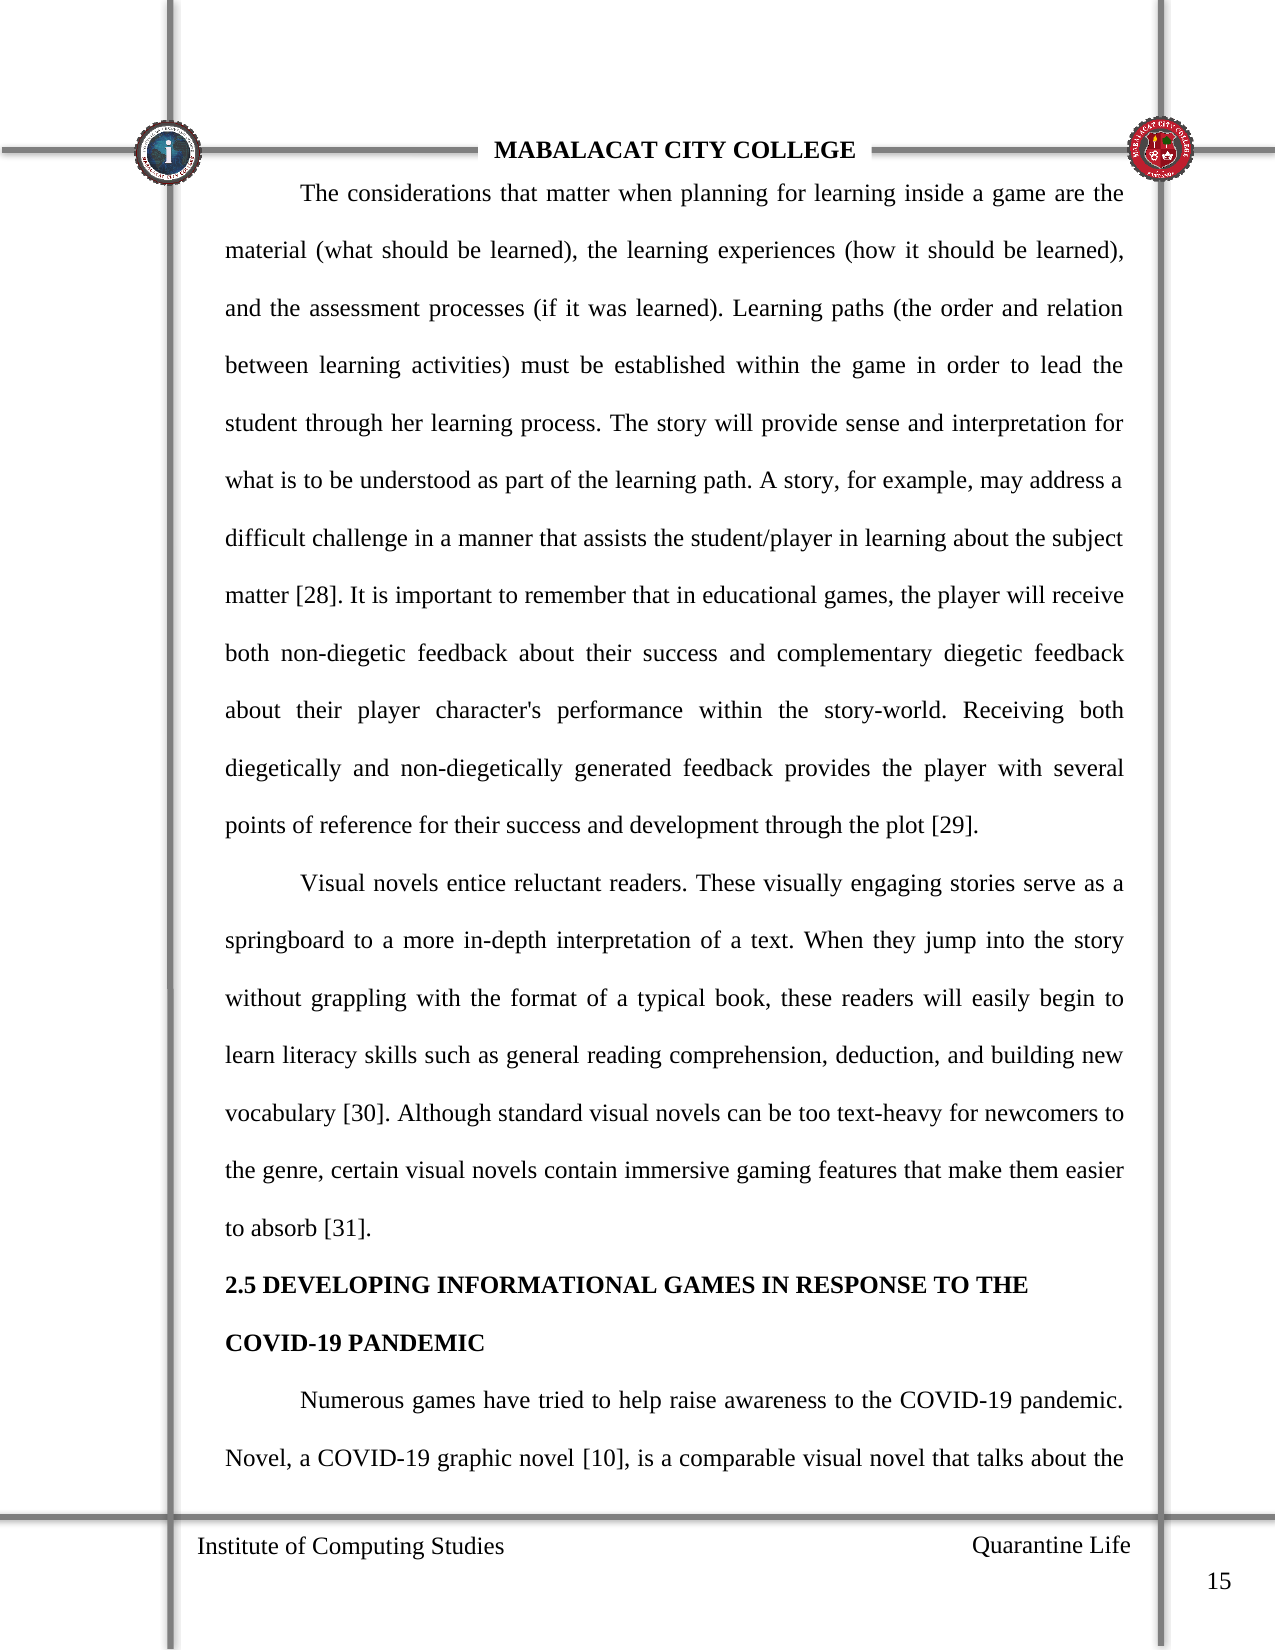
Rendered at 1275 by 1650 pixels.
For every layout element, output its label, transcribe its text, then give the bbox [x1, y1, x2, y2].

text 2.5 DEVELOPING INFORMATIONAL GAMES IN RESPONSE TO THE [225, 1271, 1125, 1299]
text The considerations that matter when planning for learning inside a game are the material (what should be learned), the learning experiences (how it should be learned), and the assessment processes (if it was learned). Learning paths (the order and relation between learning activities) must be established within the game in order to lead the student through her learning process. The story will provide sense and interpretation for what is to be understood as part of the learning path. A story, for example, may address a difficult challenge in a manner that assists the student/player in learning about the subject matter . It is important to remember that in educational games, the player will receive both non-diegetic feedback about their success and complementary diegetic feedback about their player character's performance within the story-world. Receiving both diegetically and non-diegetically generated feedback provides the player with several points of reference for their success and development through the plot . [225, 178, 1125, 839]
text Visual novels entice reluctant readers. These visually engaging stories serve as a springboard to a more in-depth interpretation of a text. When they jump into the story without grappling with the format of a typical book, these readers will easily begin to learn literacy skills such as general reading comprehension, deduction, and building new vocabulary . Although standard visual novels can be too text-heavy for newcomers to the genre, certain visual novels contain immersive gaming features that make them easier to absorb . [225, 868, 1125, 1242]
picture [132, 117, 203, 188]
text COVID-19 PANDEMIC [225, 1328, 1125, 1357]
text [225, 1386, 1125, 1472]
picture [1125, 113, 1196, 184]
